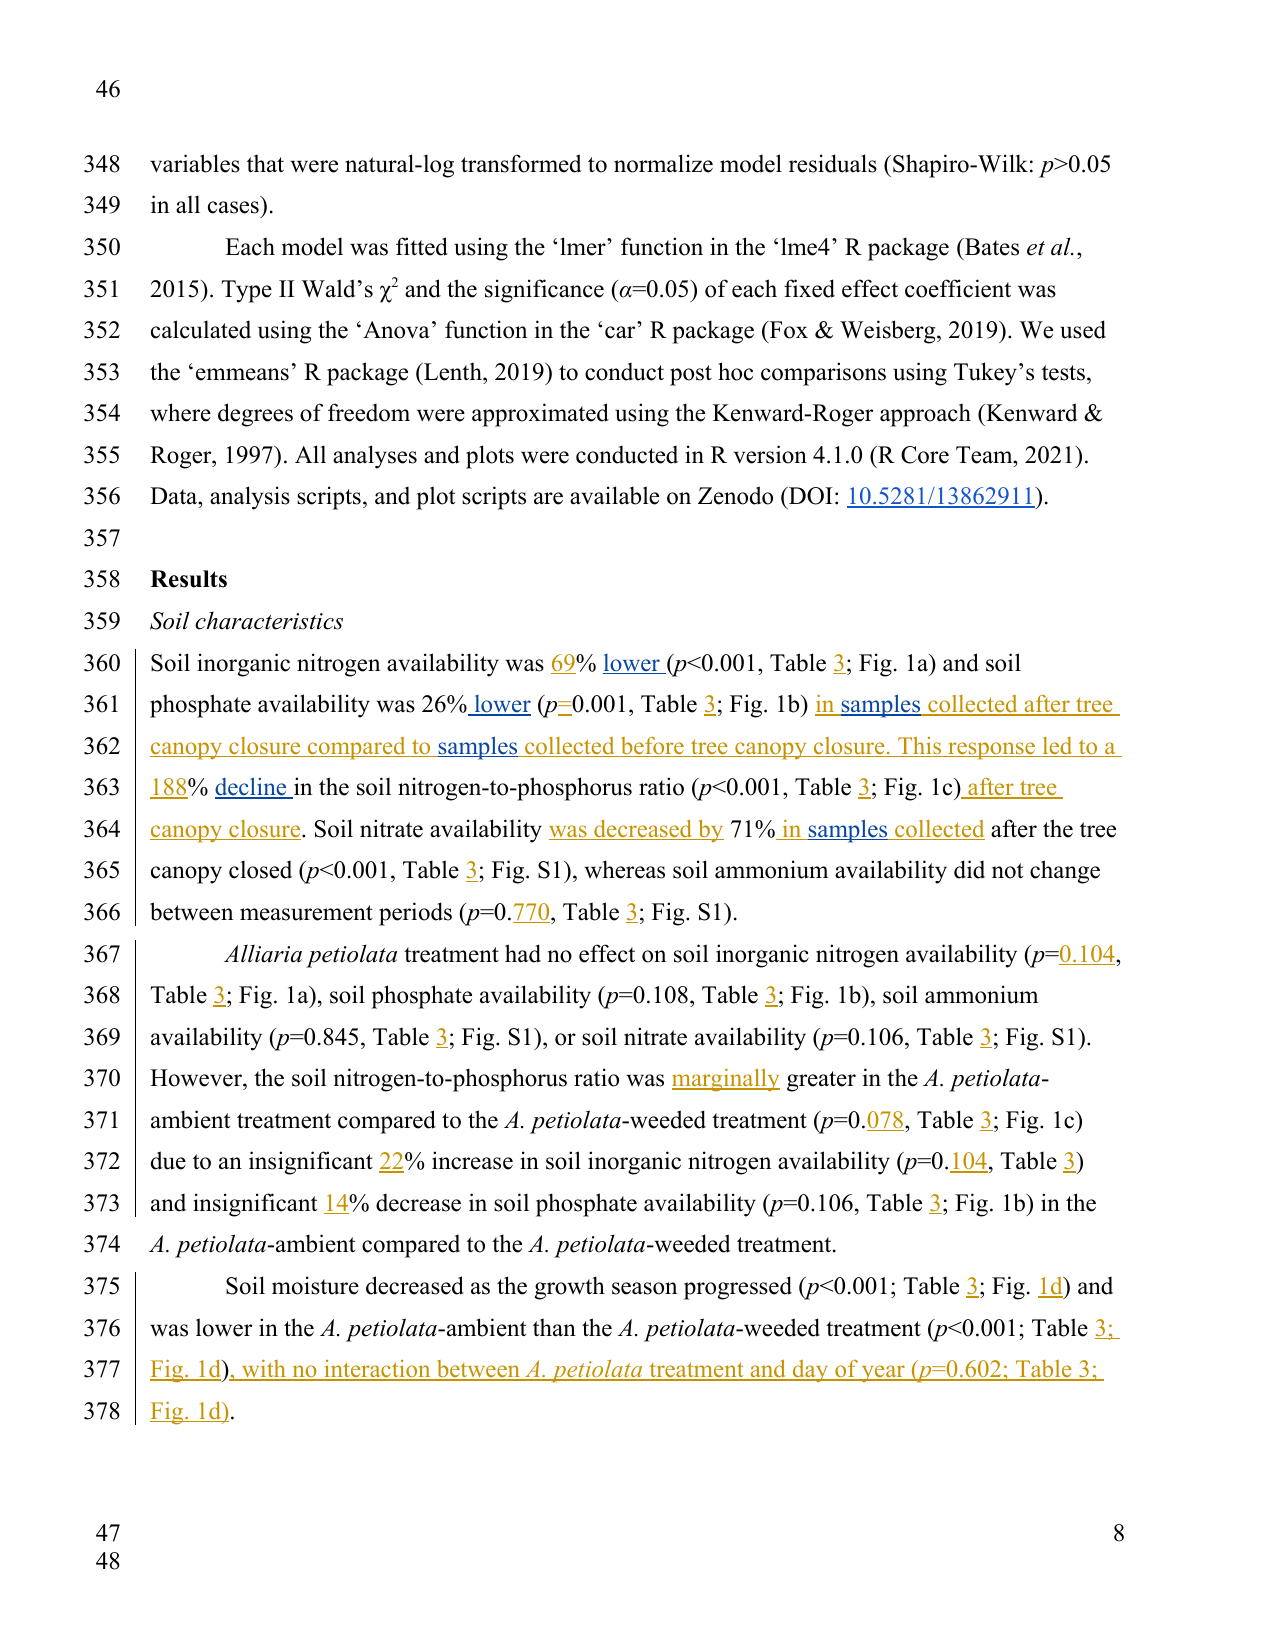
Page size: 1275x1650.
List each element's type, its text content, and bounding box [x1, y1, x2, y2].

text Soil characteristics [150, 607, 1125, 635]
text Soil inorganic nitrogen availability was % (p<0.001, Table ; Fig. 1a) and soil phosphate availability was 26% (p0.001, Table ; Fig. 1b) % in the soil nitrogen-to-phosphorus ratio (p<0.001, Table ; Fig. 1c). Soil nitrate availability 71% after the tree canopy closed (p<0.001, Table ; Fig. S1), whereas soil ammonium availability did not change between measurement periods (p=0., Table ; Fig. S1). [150, 649, 1125, 926]
text Soil moisture decreased as the growth season progressed (p<0.001; Table ; Fig. ) and was lower in the A. petiolata-ambient than the A. petiolata-weeded treatment (p<0.001; Table ). [150, 1272, 1125, 1424]
text Alliaria petiolata treatment had no effect on soil inorganic nitrogen availability (p=, Table ; Fig. 1a), soil phosphate availability (p=0.108, Table ; Fig. 1b), soil ammonium availability (p=0.845, Table ; Fig. S1), or soil nitrate availability (p=0.106, Table ; Fig. S1). However, the soil nitrogen-to-phosphorus ratio was greater in the A. petiolata-ambient treatment compared to the A. petiolata-weeded treatment (p=0., Table ; Fig. 1c) due to an insignificant % increase in soil inorganic nitrogen availability (p=0., Table ) and insignificant % decrease in soil phosphate availability (p=0.106, Table ; Fig. 1b) in the A. petiolata-ambient compared to the A. petiolata-weeded treatment. [150, 940, 1125, 1258]
text Results [150, 566, 1125, 593]
text Each model was fitted using the ‘lmer’ function in the ‘lme4’ R package (Bates et al., 2015). Type II Wald’s χ2 and the significance (α=0.05) of each fixed effect coefficient was calculated using the ‘Anova’ function in the ‘car’ R package . We used the ‘emmeans’ R package to conduct post hoc comparisons using Tukey’s tests, where degrees of freedom were approximated using the Kenward-Roger approach . All analyses and plots were conducted in R version 4.1.0 . Data, analysis scripts, and plot scripts are available on Zenodo (DOI: 10.5281/13862911). [150, 233, 1125, 510]
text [150, 150, 1125, 219]
